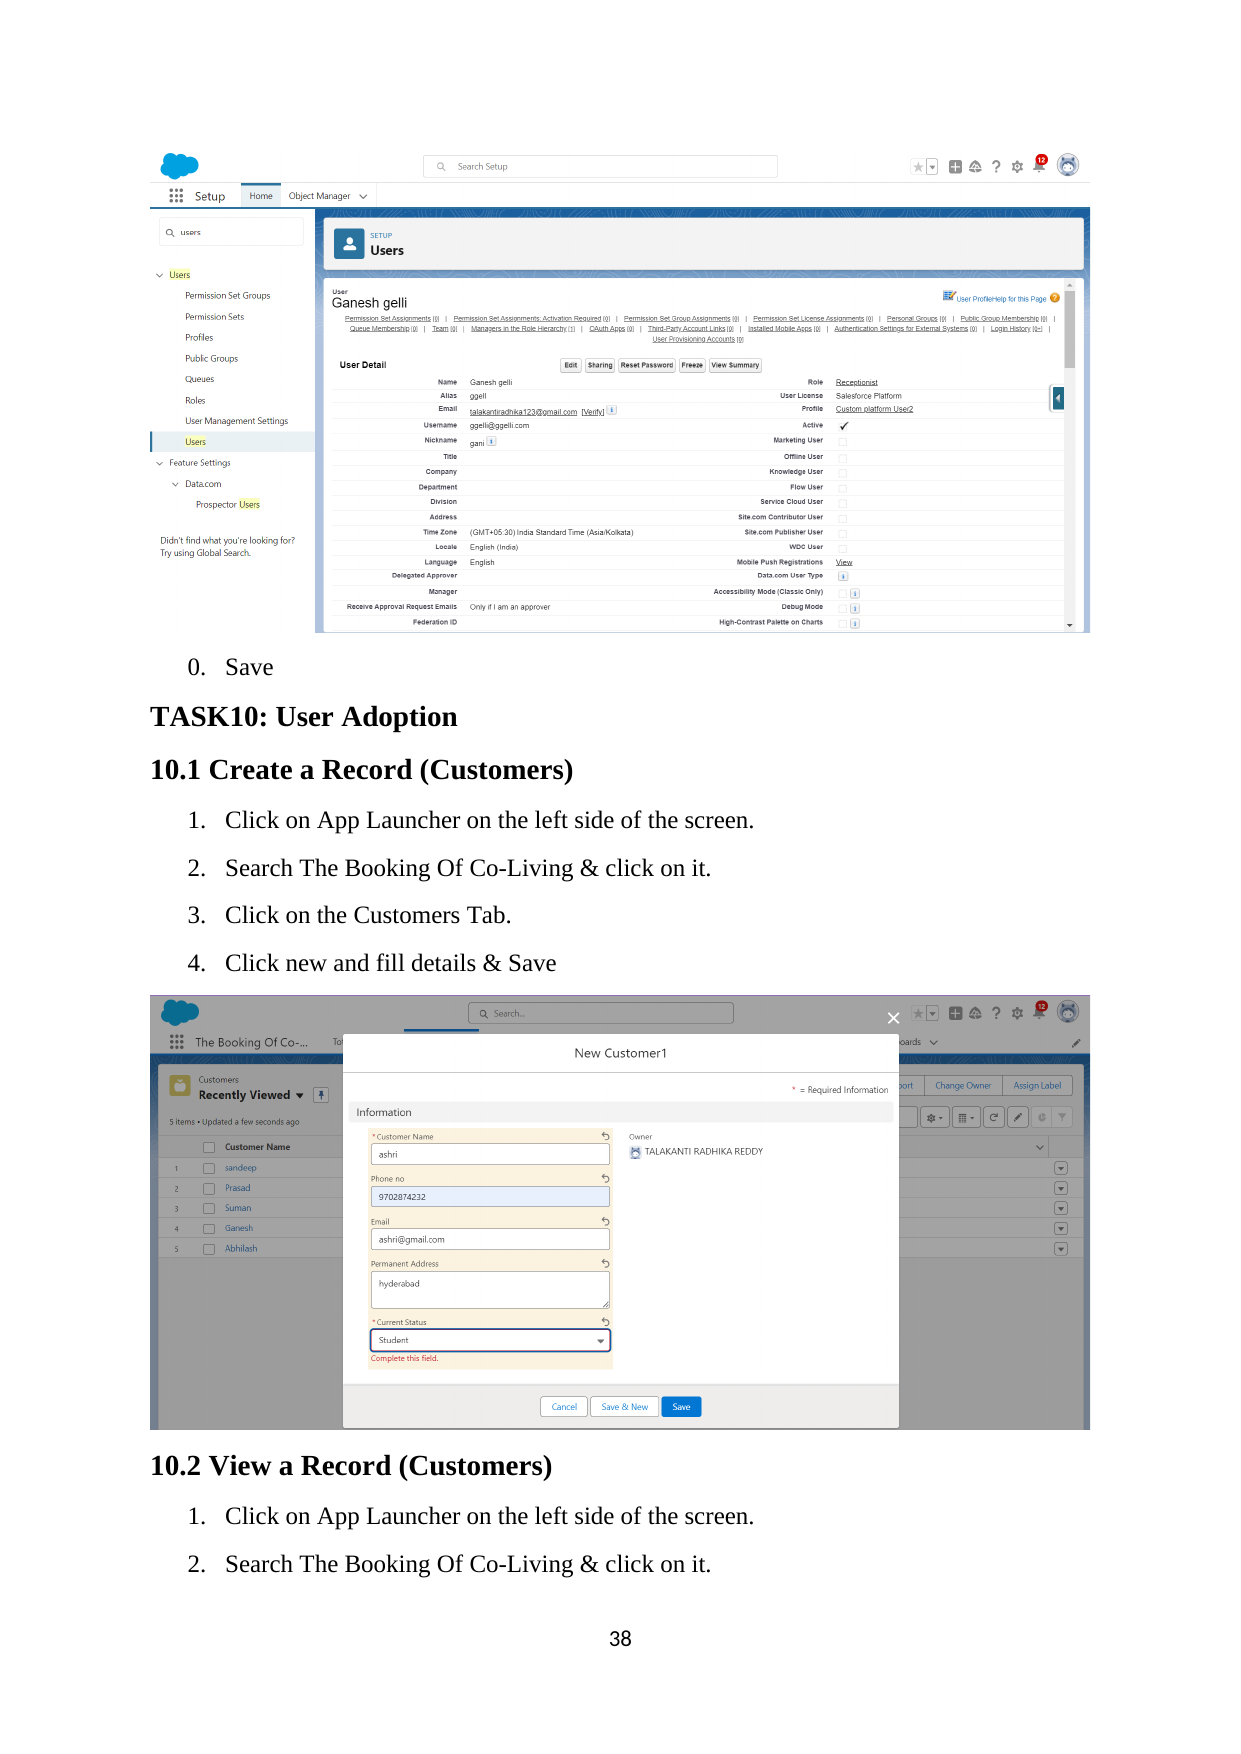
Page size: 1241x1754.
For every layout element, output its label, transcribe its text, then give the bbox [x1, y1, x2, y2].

text 10.1 Create a Record (Customers) [150, 752, 1090, 786]
list Search The Booking Of Co-Living & click on it. [187, 1549, 1090, 1577]
list Save [187, 652, 1090, 680]
text TASK10: User Adoption [150, 699, 1090, 733]
picture [150, 995, 1091, 1430]
text 10.2 View a Record (Customers) [150, 1448, 1090, 1482]
picture [150, 150, 1091, 633]
list Search The Booking Of Co-Living & click on it. [187, 853, 1090, 881]
list Click on App Launcher on the left side of the screen. [187, 1501, 1090, 1530]
list Click on the Customers Tab. [187, 900, 1090, 929]
list Click new and fill details & Save [187, 948, 1090, 977]
list Click on App Launcher on the left side of the screen. [187, 805, 1090, 834]
